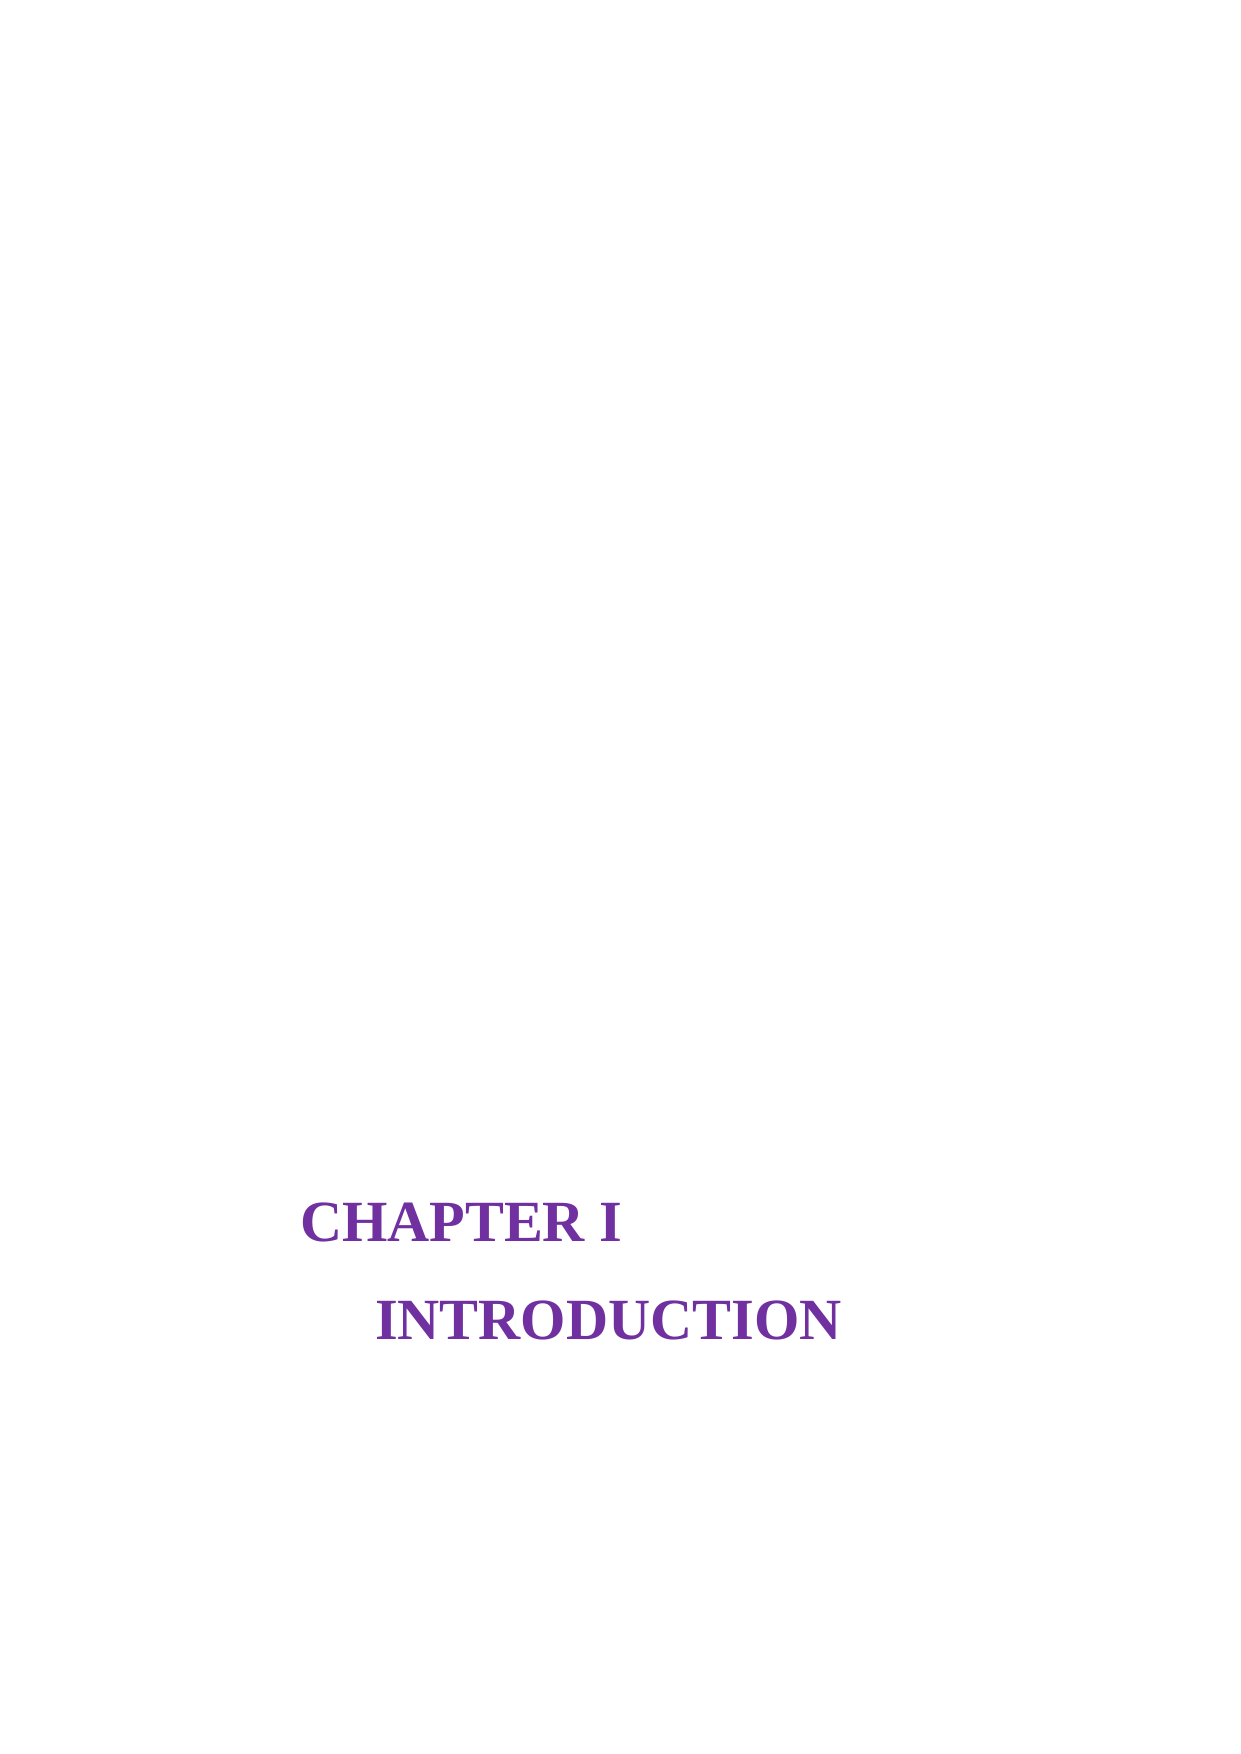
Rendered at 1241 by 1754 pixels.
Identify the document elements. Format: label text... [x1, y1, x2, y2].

text INTRODUCTION [300, 1285, 1122, 1352]
text CHAPTER I [300, 1187, 1122, 1254]
